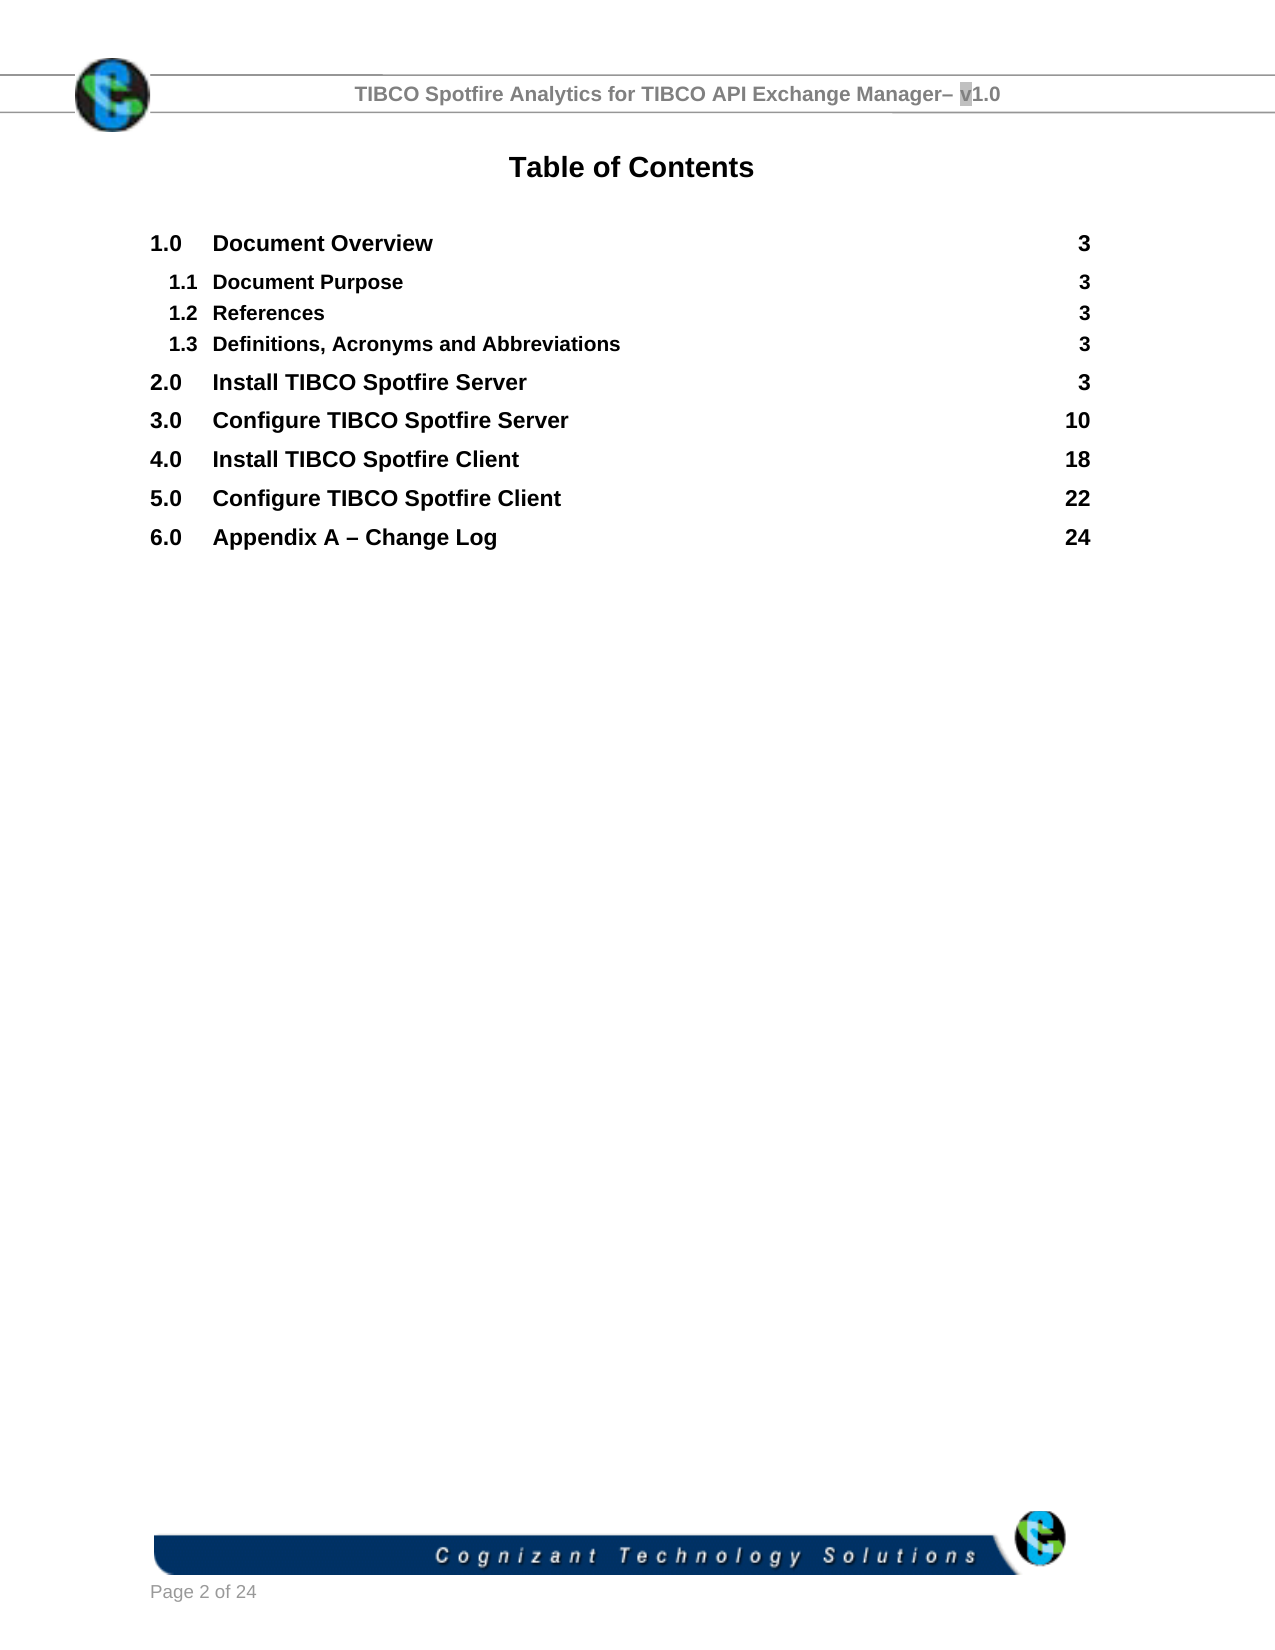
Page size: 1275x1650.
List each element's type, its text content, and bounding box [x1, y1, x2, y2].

text 1.2 References 3 [169, 300, 1113, 325]
text 2.0 Install TIBCO Spotfire Server 3 [150, 368, 1113, 395]
text 5.0 Configure TIBCO Spotfire Client 22 [150, 485, 1113, 511]
text 3.0 Configure TIBCO Spotfire Server 10 [150, 407, 1113, 434]
picture [75, 58, 150, 132]
text 6.0 Appendix A – Change Log 24 [150, 524, 1113, 550]
picture [154, 1511, 1109, 1575]
text 1.0 Document Overview 3 [150, 229, 1113, 256]
text 1.1 Document Purpose 3 [169, 268, 1113, 293]
text 4.0 Install TIBCO Spotfire Client 18 [150, 446, 1113, 472]
text Table of Contents [150, 150, 1113, 183]
text 1.3 Definitions, Acronyms and Abbreviations 3 [169, 331, 1113, 356]
